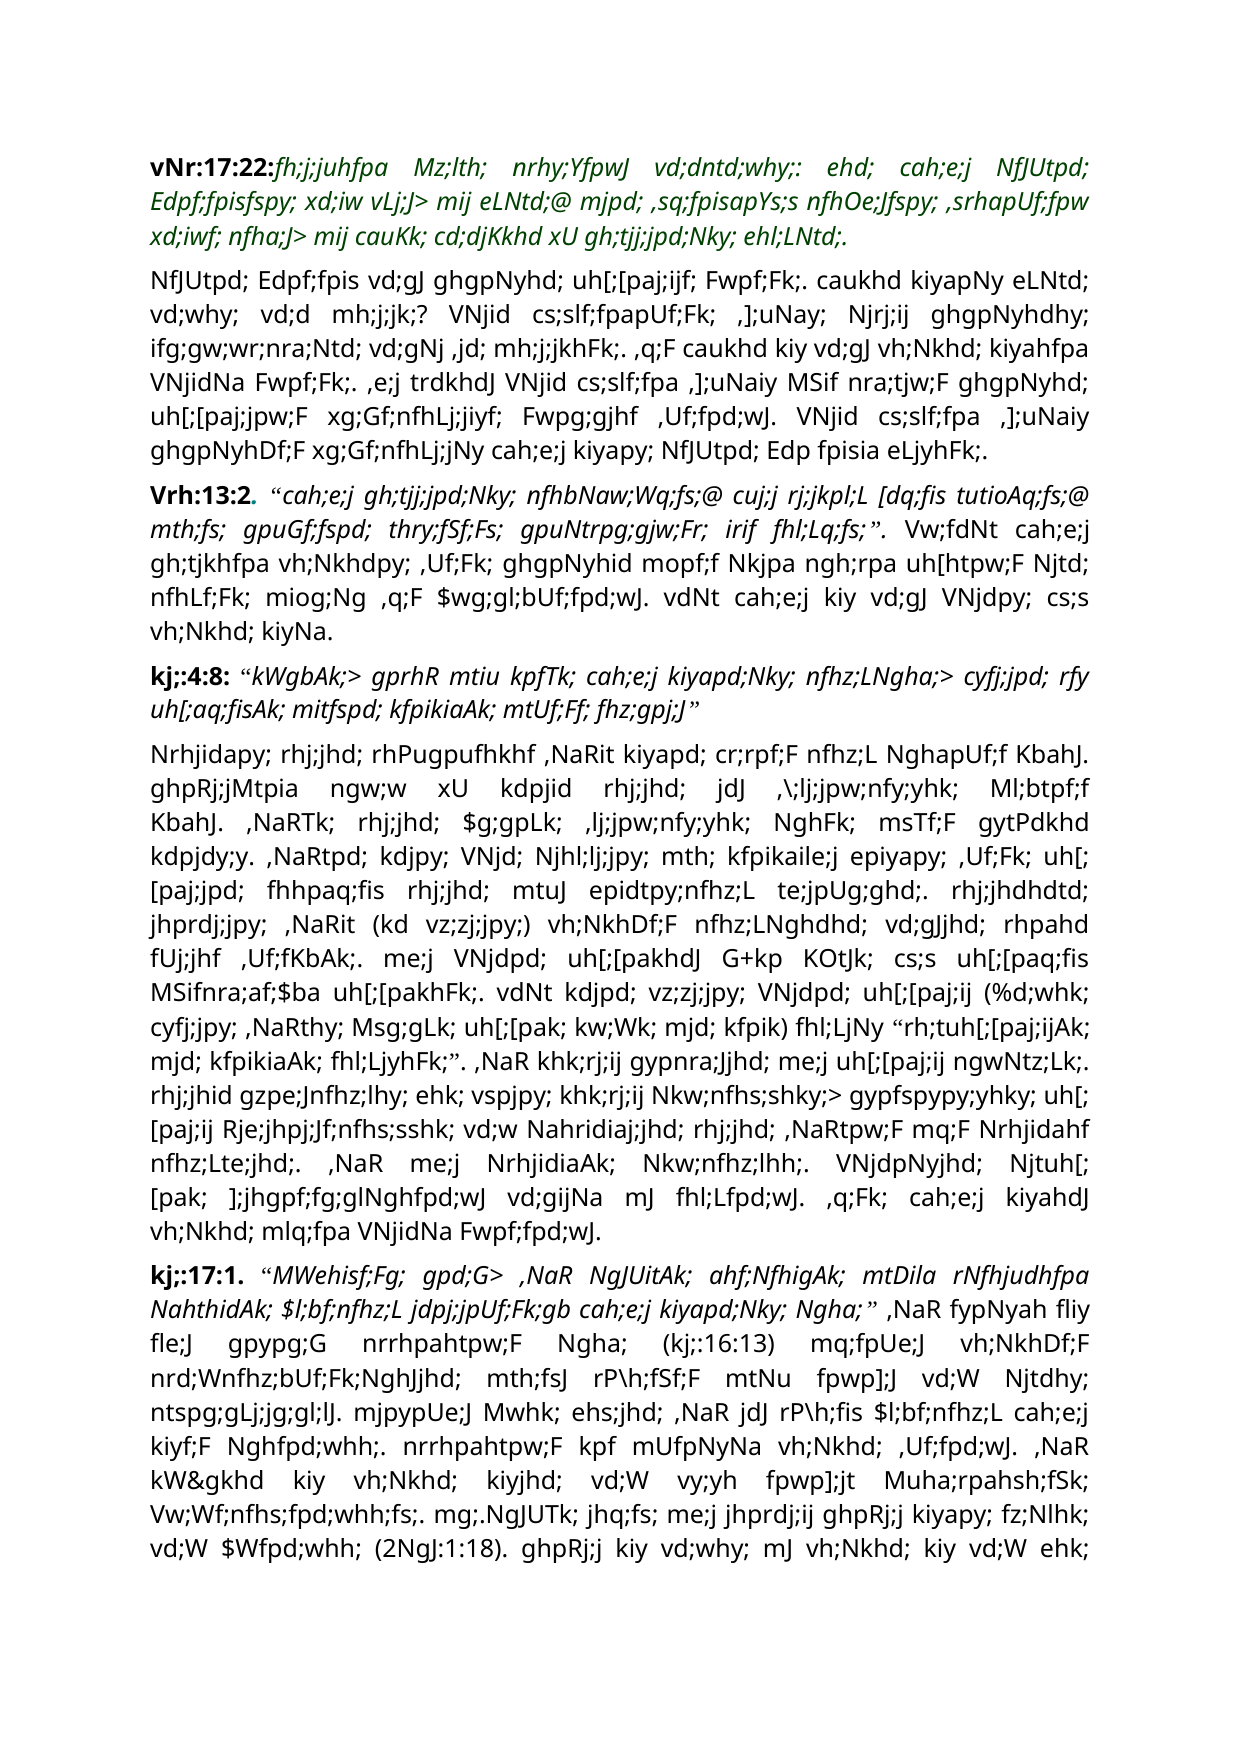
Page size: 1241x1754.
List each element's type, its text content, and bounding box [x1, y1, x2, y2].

text vNr:17:22:fh;j;juhfpa Mz;lth; nrhy;YfpwJ vd;dntd;why;: ehd; cah;e;j NfJUtpd; Edpf;fpisfspy; xd;iw vLj;J> mij eLNtd;@ mjpd; ,sq;fpisapYs;s nfhOe;Jfspy; ,srhapUf;fpw xd;iwf; nfha;J> mij cauKk; cd;djKkhd xU gh;tjj;jpd;Nky; ehl;LNtd;. [150, 150, 1090, 252]
text Nrhjidapy; rhj;jhd; rhPugpufhkhf ,NaRit kiyapd; cr;rpf;F nfhz;L NghapUf;f KbahJ. ghpRj;jMtpia ngw;w xU kdpjid rhj;jhd; jdJ ,\;lj;jpw;nfy;yhk; Ml;btpf;f KbahJ. ,NaRTk; rhj;jhd; $g;gpLk; ,lj;jpw;nfy;yhk; NghFk; msTf;F gytPdkhd kdpjdy;y. ,NaRtpd; kdjpy; VNjd; Njhl;lj;jpy; mth; kfpikaile;j epiyapy; ,Uf;Fk; uh[;[paj;jpd; fhhpaq;fis rhj;jhd; mtuJ epidtpy;nfhz;L te;jpUg;ghd;. rhj;jhdhdtd; jhprdj;jpy; ,NaRit (kd vz;zj;jpy;) vh;NkhDf;F nfhz;LNghdhd; vd;gJjhd; rhpahd fUj;jhf ,Uf;fKbAk;. me;j VNjdpd; uh[;[pakhdJ G+kp KOtJk; cs;s uh[;[paq;fis MSifnra;af;$ba uh[;[pakhFk;. vdNt kdjpd; vz;zj;jpy; VNjdpd; uh[;[paj;ij (%d;whk; cyfj;jpy; ,NaRthy; Msg;gLk; uh[;[pak; kw;Wk; mjd; kfpik) fhl;LjNy “rh;tuh[;[paj;ijAk; mjd; kfpikiaAk; fhl;LjyhFk;”. ,NaR khk;rj;ij gypnra;Jjhd; me;j uh[;[paj;ij ngwNtz;Lk;. rhj;jhid gzpe;Jnfhz;lhy; ehk; vspjpy; khk;rj;ij Nkw;nfhs;shky;> gypfspypy;yhky; uh[;[paj;ij Rje;jhpj;Jf;nfhs;sshk; vd;w Nahridiaj;jhd; rhj;jhd; ,NaRtpw;F mq;F Nrhjidahf nfhz;Lte;jhd;. ,NaR me;j NrhjidiaAk; Nkw;nfhz;lhh;. VNjdpNyjhd; Njtuh[;[pak; ];jhgpf;fg;glNghfpd;wJ vd;gijNa mJ fhl;Lfpd;wJ. ,q;Fk; cah;e;j kiyahdJ vh;Nkhd; mlq;fpa VNjidNa Fwpf;fpd;wJ. [150, 737, 1090, 1248]
text NfJUtpd; Edpf;fpis vd;gJ ghgpNyhd; uh[;[paj;ijf; Fwpf;Fk;. caukhd kiyapNy eLNtd; vd;why; vd;d mh;j;jk;? VNjid cs;slf;fpapUf;Fk; ,];uNay; Njrj;ij ghgpNyhdhy; ifg;gw;wr;nra;Ntd; vd;gNj ,jd; mh;j;jkhFk;. ,q;F caukhd kiy vd;gJ vh;Nkhd; kiyahfpa VNjidNa Fwpf;Fk;. ,e;j trdkhdJ VNjid cs;slf;fpa ,];uNaiy MSif nra;tjw;F ghgpNyhd; uh[;[paj;jpw;F xg;Gf;nfhLj;jiyf; Fwpg;gjhf ,Uf;fpd;wJ. VNjid cs;slf;fpa ,];uNaiy ghgpNyhDf;F xg;Gf;nfhLj;jNy cah;e;j kiyapy; NfJUtpd; Edp fpisia eLjyhFk;. [150, 263, 1090, 467]
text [150, 1258, 1090, 1564]
text kj;:4:8: “kWgbAk;> gprhR mtiu kpfTk; cah;e;j kiyapd;Nky; nfhz;LNgha;> cyfj;jpd; rfy uh[;aq;fisAk; mitfspd; kfpikiaAk; mtUf;Ff; fhz;gpj;J” [150, 658, 1090, 726]
text Vrh:13:2. “cah;e;j gh;tjj;jpd;Nky; nfhbNaw;Wq;fs;@ cuj;j rj;jkpl;L [dq;fis tutioAq;fs;@ mth;fs; gpuGf;fspd; thry;fSf;Fs; gpuNtrpg;gjw;Fr; irif fhl;Lq;fs;”. Vw;fdNt cah;e;j gh;tjkhfpa vh;Nkhdpy; ,Uf;Fk; ghgpNyhid mopf;f Nkjpa ngh;rpa uh[htpw;F Njtd; nfhLf;Fk; miog;Ng ,q;F $wg;gl;bUf;fpd;wJ. vdNt cah;e;j kiy vd;gJ VNjdpy; cs;s vh;Nkhd; kiyNa. [150, 477, 1090, 648]
